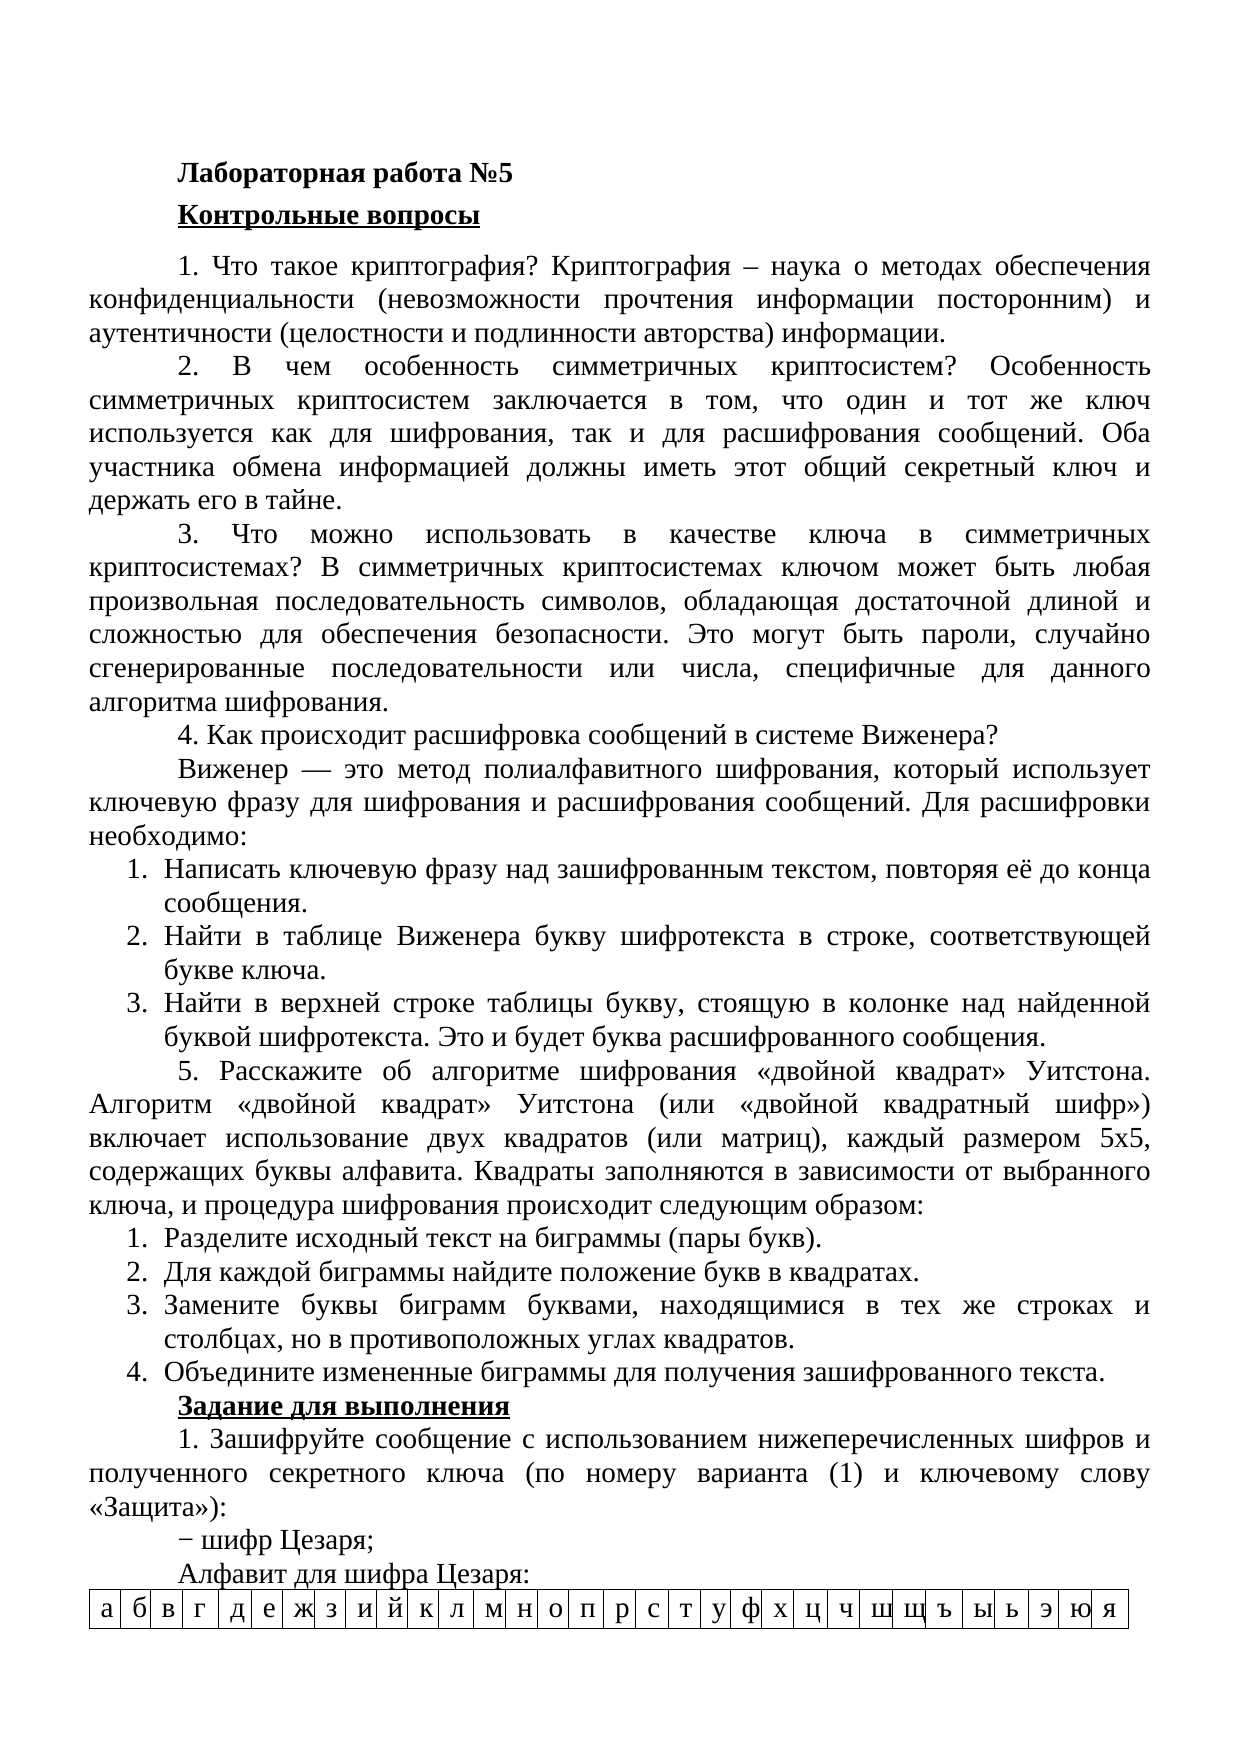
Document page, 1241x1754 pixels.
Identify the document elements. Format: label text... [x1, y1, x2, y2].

subtitle Лабораторная работа №5 [89, 156, 1152, 189]
table_header д [219, 1590, 251, 1628]
table_header ш [860, 1590, 892, 1628]
table_header ж [283, 1590, 314, 1628]
text 4. Как происходит расшифровка сообщений в системе Виженера? [89, 717, 1152, 751]
table_header ь [995, 1590, 1028, 1628]
table_header я [1092, 1590, 1128, 1628]
text Виженер — это метод полиалфавитного шифрования, который использует ключевую фразу для шифрования и расшифрования сообщений. Для расшифровки необходимо: [89, 751, 1152, 851]
text 2. В чем особенность симметричных криптосистем? Особенность симметричных криптосистем заключается в том, что один и тот же ключ используется как для шифрования, так и для расшифрования сообщений. Оба участника обмена информацией должны иметь этот общий секретный ключ и держать его в тайне. [89, 348, 1152, 516]
table_header ц [794, 1590, 827, 1628]
table_header л [439, 1590, 473, 1628]
list Разделите исходный текст на биграммы (пары букв). [126, 1220, 1152, 1254]
table_header ы [963, 1590, 994, 1628]
text 5. Расскажите об алгоритме шифрования «двойной квадрат» Уитстона. Алгоритм «двойной квадрат» Уитстона (или «двойной квадратный шифр») включает использование двух квадратов (или матриц), каждый размером 5x5, содержащих буквы алфавита. Квадраты заполняются в зависимости от выбранного ключа, и процедура шифрования происходит следующим образом: [89, 1053, 1152, 1220]
table_header р [604, 1590, 635, 1628]
table_header с [636, 1590, 668, 1628]
table_header ч [828, 1590, 859, 1628]
table_header е [252, 1590, 282, 1628]
table_header в [151, 1590, 182, 1628]
table_header т [669, 1590, 700, 1628]
list Для каждой биграммы найдите положение букв в квадратах. [126, 1254, 1152, 1287]
text 3. Что можно использовать в качестве ключа в симметричных криптосистемах? В симметричных криптосистемах ключом может быть любая произвольная последовательность символов, обладающая достаточной длиной и сложностью для обеспечения безопасности. Это могут быть пароли, случайно сгенерированные последовательности или числа, специфичные для данного алгоритма шифрования. [89, 516, 1152, 717]
table_header ъ [926, 1590, 962, 1628]
text Задание для выполнения [89, 1388, 1152, 1422]
table_header щ [893, 1590, 925, 1628]
table_header г [183, 1590, 218, 1628]
table_header п [569, 1590, 603, 1628]
table_header з [315, 1590, 345, 1628]
table_header у [701, 1590, 730, 1628]
list Объедините измененные биграммы для получения зашифрованного текста. [126, 1354, 1152, 1388]
text 1. Что такое криптография? Криптография – наука о методах обеспечения конфиденциальности (невозможности прочтения информации посторонним) и аутентичности (целостности и подлинности авторства) информации. [89, 248, 1152, 348]
table_header о [538, 1590, 568, 1628]
list Найти в таблице Виженера букву шифротекста в строке, соответствующей букве ключа. [126, 918, 1152, 986]
table_header ф [731, 1590, 761, 1628]
table_header ю [1059, 1590, 1091, 1628]
text 1. Зашифруйте сообщение с использованием нижеперечисленных шифров и полученного секретного ключа (по номеру варианта (1) и ключевому слову «Защита»): [89, 1422, 1152, 1522]
table_header к [408, 1590, 438, 1628]
list Написать ключевую фразу над зашифрованным текстом, повторяя её до конца сообщения. [126, 851, 1152, 918]
table_header а [90, 1590, 120, 1628]
table_header н [506, 1590, 537, 1628]
list Замените буквы биграмм буквами, находящимися в тех же строках и столбцах, но в противоположных углах квадратов. [126, 1287, 1152, 1354]
table_header э [1029, 1590, 1058, 1628]
table_header й [377, 1590, 407, 1628]
table_header и [346, 1590, 376, 1628]
text − шифр Цезаря; [89, 1522, 1152, 1556]
text Алфавит для шифра Цезаря: [89, 1556, 1152, 1589]
table_header б [121, 1590, 150, 1628]
text Контрольные вопросы [89, 197, 1152, 231]
table_header м [474, 1590, 505, 1628]
table_header х [762, 1590, 793, 1628]
list Найти в верхней строке таблицы букву, стоящую в колонке над найденной буквой шифротекста. Это и будет буква расшифрованного сообщения. [126, 986, 1152, 1053]
